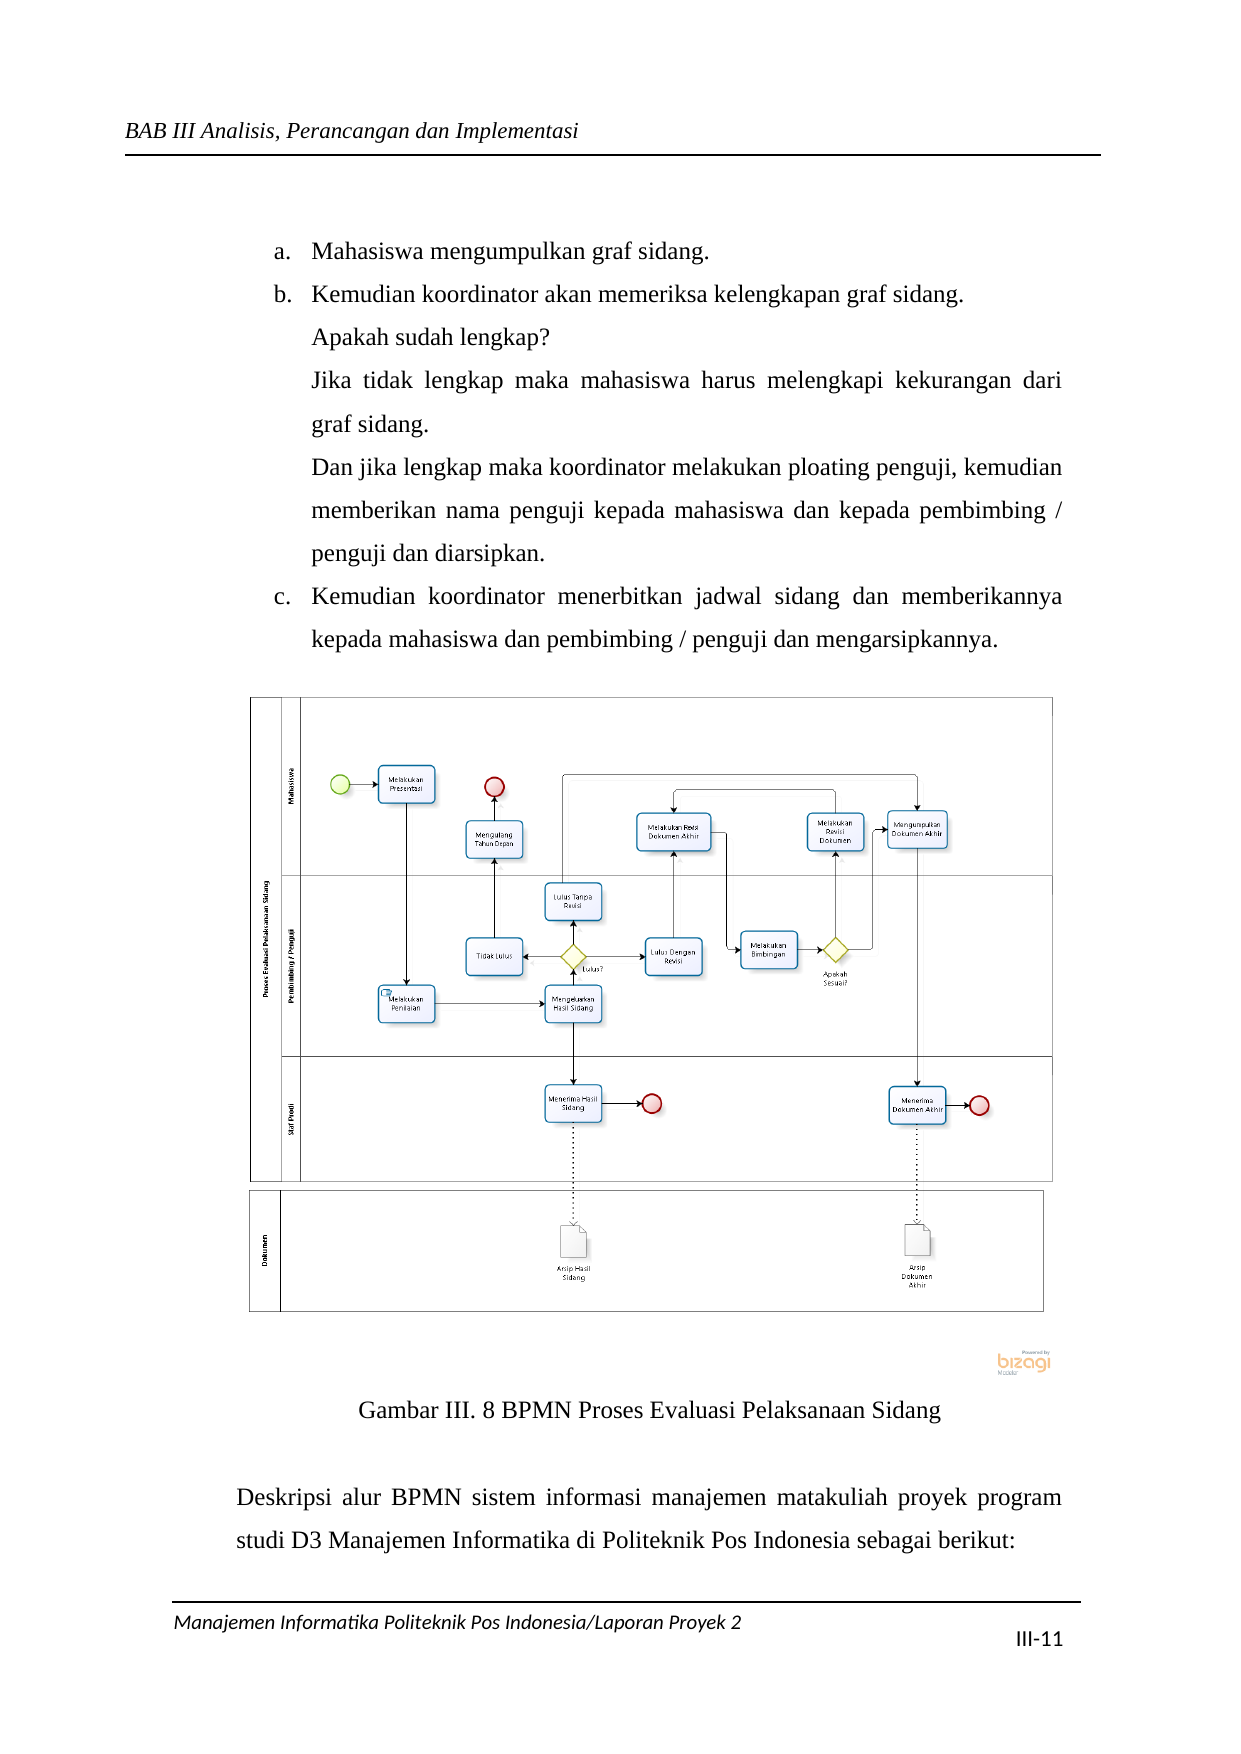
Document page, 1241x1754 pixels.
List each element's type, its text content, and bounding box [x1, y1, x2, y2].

list Kemudian koordinator akan memeriksa kelengkapan graf sidang. [274, 279, 1063, 308]
text Gambar III. 8 BPMN Proses Evaluasi Pelaksanaan Sidang [236, 1396, 1063, 1424]
list Kemudian koordinator menerbitkan jadwal sidang dan memberikannya kepada mahasiswa dan pembimbing / penguji dan mengarsipkannya. [274, 581, 1063, 653]
picture [236, 684, 1063, 1382]
list Mahasiswa mengumpulkan graf sidang. [274, 236, 1063, 265]
list Apakah sudah lengkap? [311, 322, 1063, 351]
list Jika tidak lengkap maka mahasiswa harus melengkapi kekurangan dari graf sidang. [311, 366, 1063, 437]
list Dan jika lengkap maka koordinator melakukan ploating penguji, kemudian memberikan nama penguji kepada mahasiswa dan kepada pembimbing / penguji dan diarsipkan. [311, 452, 1063, 567]
text Deskripsi alur BPMN sistem informasi manajemen matakuliah proyek program studi D3 Manajemen Informatika di Politeknik Pos Indonesia sebagai berikut: [236, 1482, 1063, 1554]
